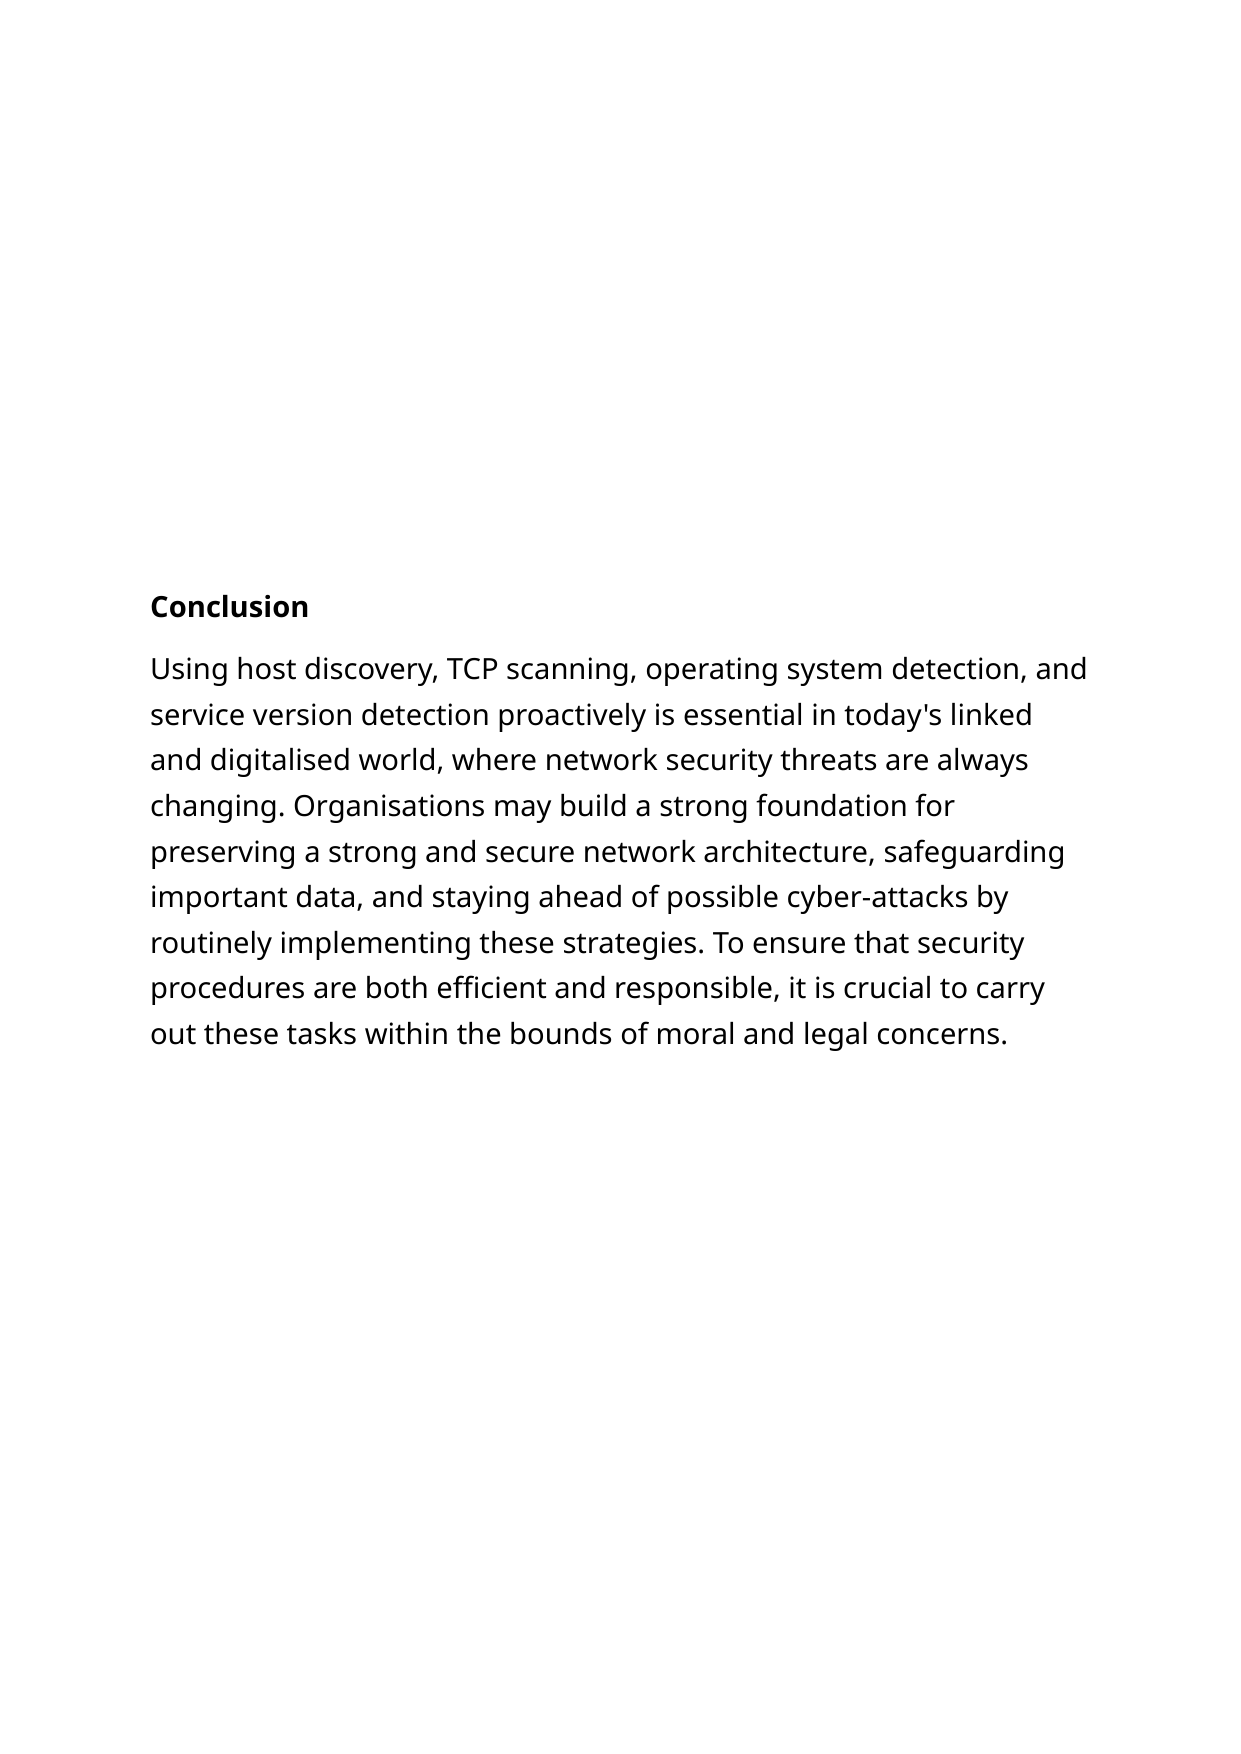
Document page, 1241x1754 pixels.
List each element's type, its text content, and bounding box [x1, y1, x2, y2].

text Conclusion [150, 586, 1090, 626]
text Using host discovery, TCP scanning, operating system detection, and service version detection proactively is essential in today's linked and digitalised world, where network security threats are always changing. Organisations may build a strong foundation for preserving a strong and secure network architecture, safeguarding important data, and staying ahead of possible cyber-attacks by routinely implementing these strategies. To ensure that security procedures are both efficient and responsible, it is crucial to carry out these tasks within the bounds of moral and legal concerns. [150, 648, 1090, 1092]
